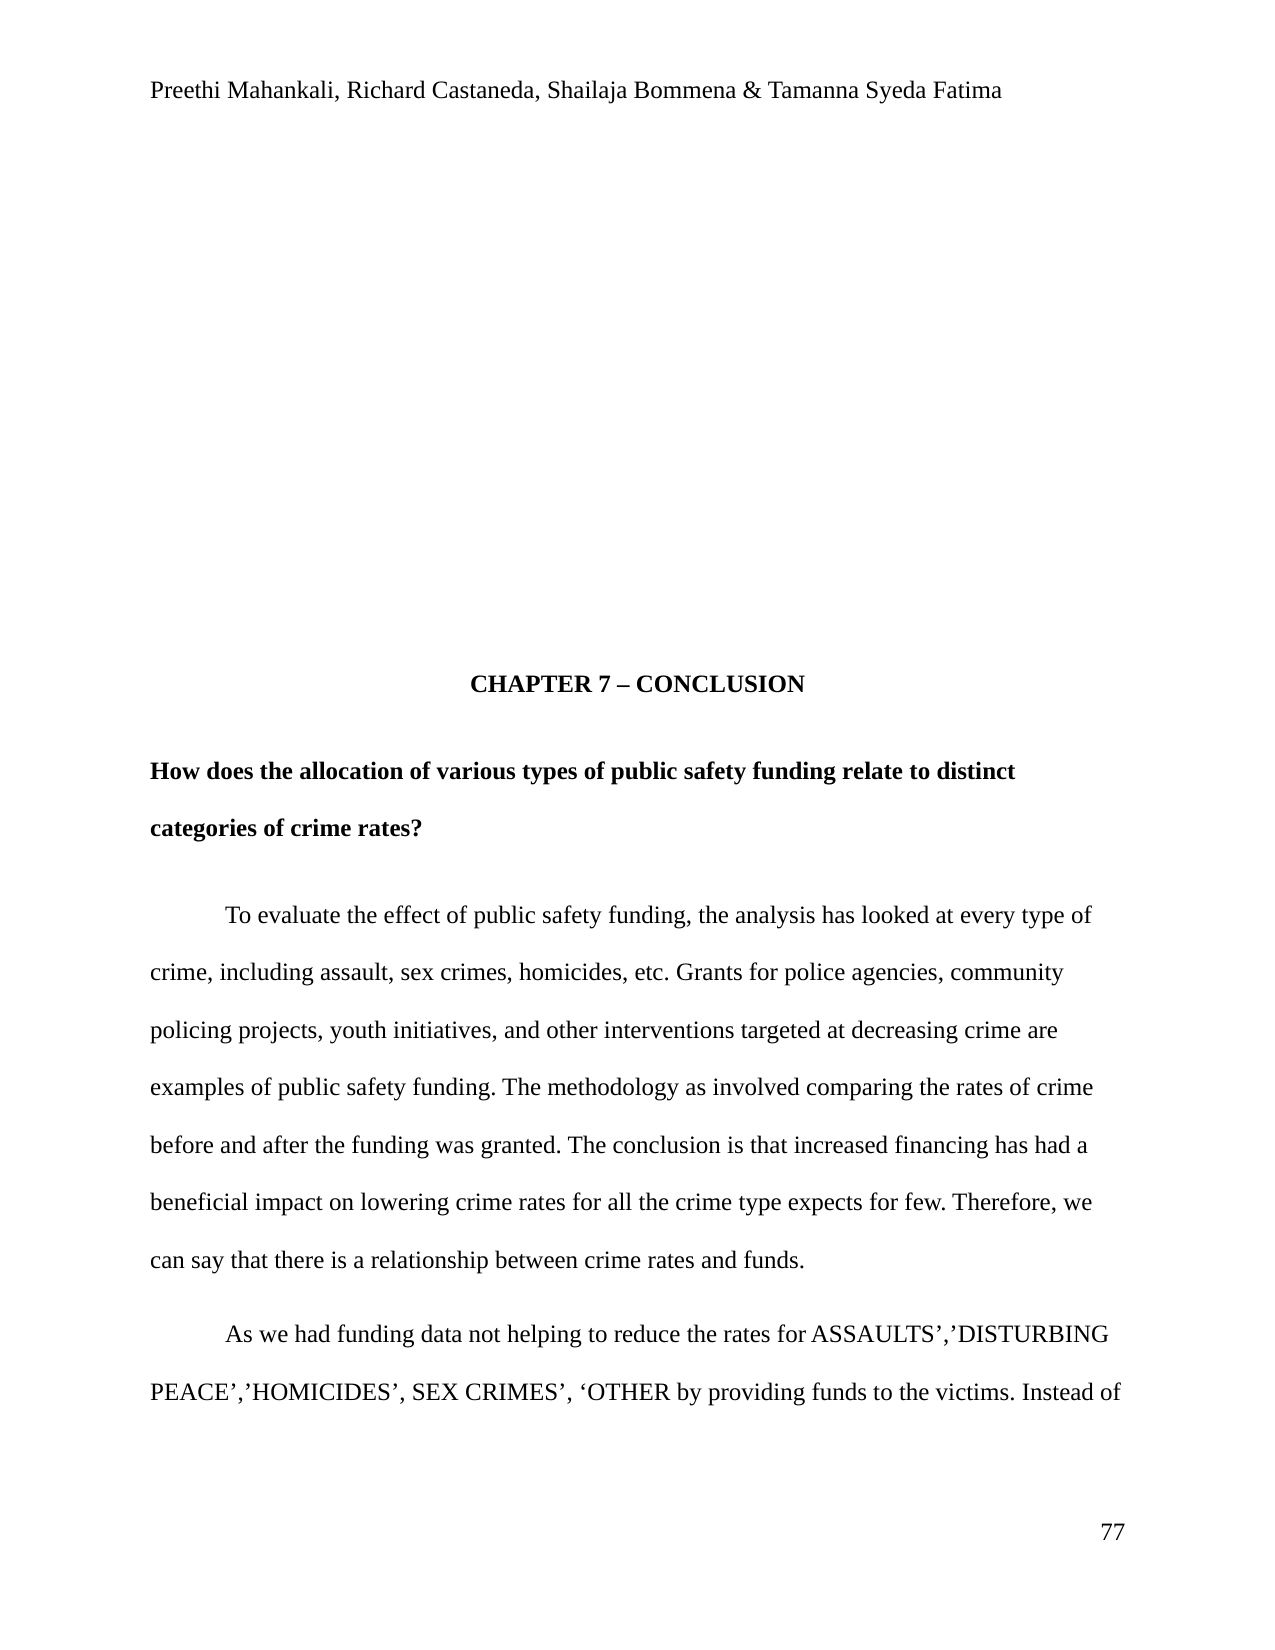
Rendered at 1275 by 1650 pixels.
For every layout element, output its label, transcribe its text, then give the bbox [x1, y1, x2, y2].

text How does the allocation of various types of public safety funding relate to distinct categories of crime rates? [150, 756, 1125, 842]
text To evaluate the effect of public safety funding, the analysis has looked at every type of crime, including assault, sex crimes, homicides, etc. Grants for police agencies, community policing projects, youth initiatives, and other interventions targeted at decreasing crime are examples of public safety funding. The methodology as involved comparing the rates of crime before and after the funding was granted. The conclusion is that increased financing has had a beneficial impact on lowering crime rates for all the crime type expects for few. Therefore, we can say that there is a relationship between crime rates and funds. [150, 900, 1125, 1274]
text CHAPTER 7 – CONCLUSION [150, 669, 1125, 698]
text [150, 1319, 1125, 1405]
